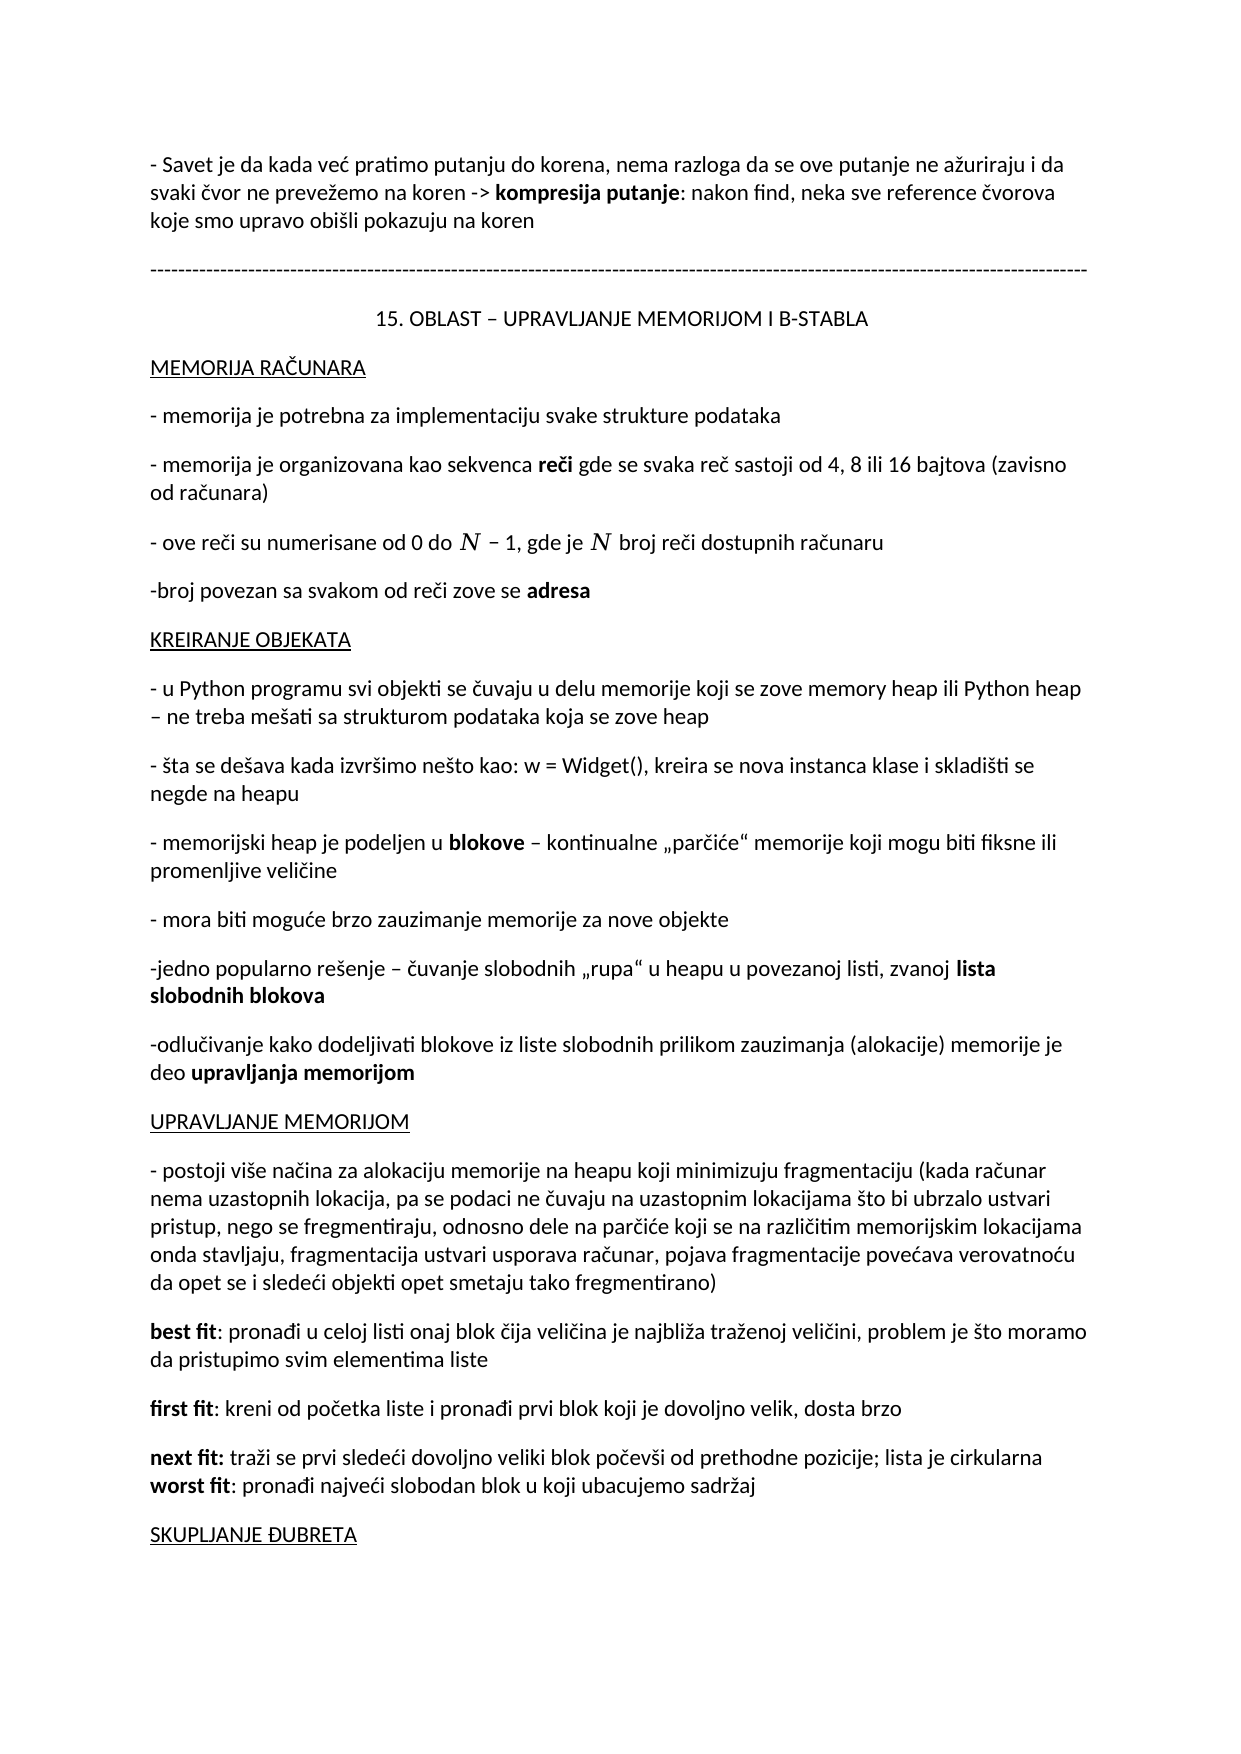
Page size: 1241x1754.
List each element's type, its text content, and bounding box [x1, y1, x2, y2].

text MEMORIJA RAČUNARA [150, 353, 1090, 381]
text - postoji više načina za alokaciju memorije na heapu koji minimizuju fragmentaciju (kada računar nema uzastopnih lokacija, pa se podaci ne čuvaju na uzastopnim lokacijama što bi ubrzalo ustvari pristup, nego se fregmentiraju, odnosno dele na parčiće koji se na različitim memorijskim lokacijama onda stavljaju, fragmentacija ustvari usporava računar, pojava fragmentacije povećava verovatnoću da opet se i sledeći objekti opet smetaju tako fregmentirano) [150, 1156, 1090, 1296]
text SKUPLJANJE ĐUBRETA [150, 1520, 1090, 1548]
text 15. OBLAST – UPRAVLJANJE MEMORIJOM I B-STABLA [150, 304, 1090, 332]
text -odlučivanje kako dodeljivati blokove iz liste slobodnih prilikom zauzimanja (alokacije) memorije je deo upravljanja memorijom [150, 1031, 1090, 1087]
text - ove reči su numerisane od 0 do 𝑁 − 1, gde je 𝑁 broj reči dostupnih računaru [150, 527, 1090, 556]
text first fit: kreni od početka liste i pronađi prvi blok koji je dovoljno velik, dosta brzo [150, 1394, 1090, 1422]
text -jedno popularno rešenje – čuvanje slobodnih „rupa“ u heapu u povezanoj listi, zvanoj lista slobodnih blokova [150, 954, 1090, 1010]
text KREIRANJE OBJEKATA [150, 625, 1090, 653]
text - memorija je organizovana kao sekvenca reči gde se svaka reč sastoji od 4, 8 ili 16 bajtova (zavisno od računara) [150, 450, 1090, 506]
text - mora biti moguće brzo zauzimanje memorije za nove objekte [150, 905, 1090, 933]
text - memorija je potrebna za implementaciju svake strukture podataka [150, 401, 1090, 429]
text best fit: pronađi u celoj listi onaj blok čija veličina je najbliža traženoj veličini, problem je što moramo da pristupimo svim elementima liste [150, 1317, 1090, 1373]
text -broj povezan sa svakom od reči zove se adresa [150, 576, 1090, 604]
text - Savet je da kada već pratimo putanju do korena, nema razloga da se ove putanje ne ažuriraju i da svaki čvor ne prevežemo na koren -> kompresija putanje: nakon find, neka sve reference čvorova koje smo upravo obišli pokazuju na koren [150, 150, 1090, 234]
text - šta se dešava kada izvršimo nešto kao: w = Widget(), kreira se nova instanca klase i skladišti se negde na heapu [150, 751, 1090, 807]
text next fit: traži se prvi sledeći dovoljno veliki blok počevši od prethodne pozicije; lista je cirkularna worst fit: pronađi najveći slobodan blok u koji ubacujemo sadržaj [150, 1443, 1090, 1499]
text - u Python programu svi objekti se čuvaju u delu memorije koji se zove memory heap ili Python heap – ne treba mešati sa strukturom podataka koja se zove heap [150, 674, 1090, 730]
text -------------------------------------------------------------------------------------------------------------------------------------- [150, 255, 1090, 283]
text - memorijski heap je podeljen u blokove – kontinualne „parčiće“ memorije koji mogu biti fiksne ili promenljive veličine [150, 828, 1090, 884]
text UPRAVLJANJE MEMORIJOM [150, 1107, 1090, 1135]
